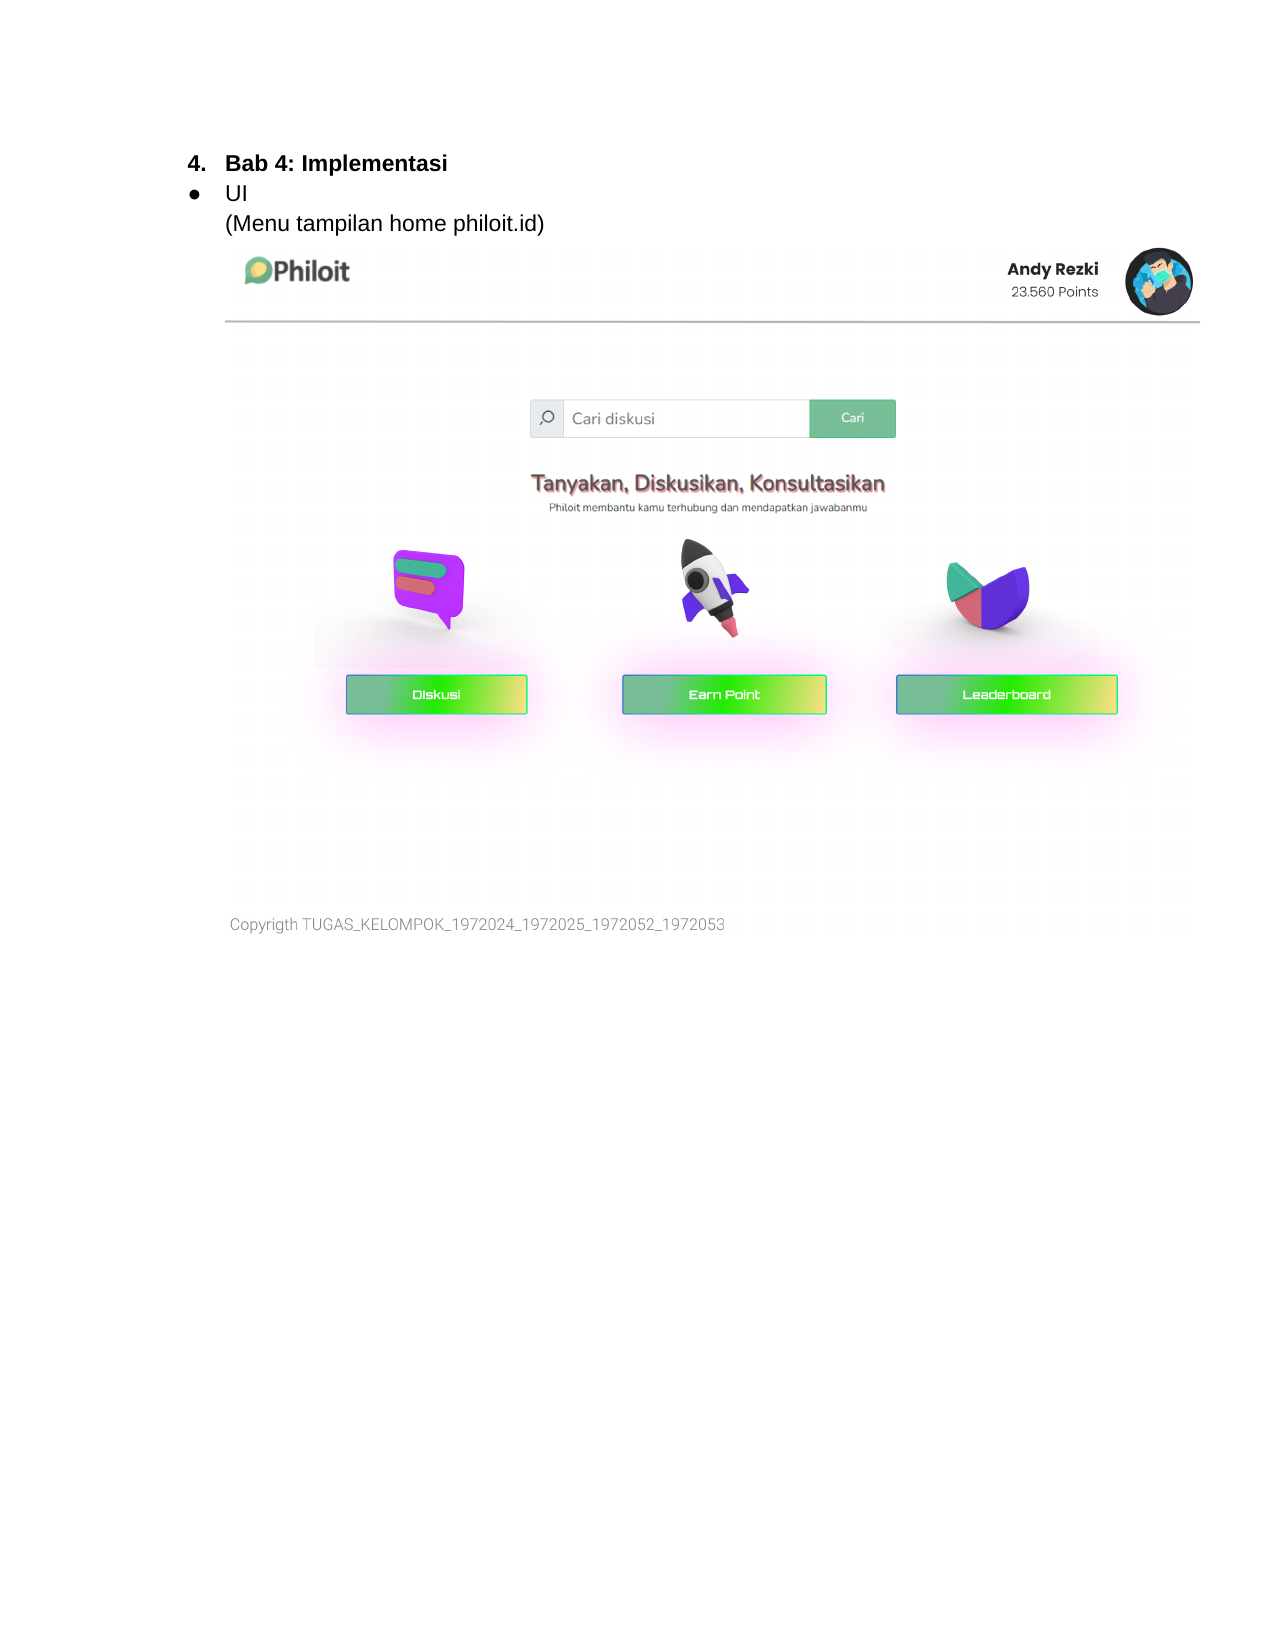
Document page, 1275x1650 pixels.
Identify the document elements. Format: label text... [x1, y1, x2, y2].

picture [225, 240, 1200, 935]
list UI [187, 180, 1125, 207]
text (Menu tampilan home philoit.id) [225, 210, 1125, 237]
list Bab 4: Implementasi [187, 150, 1125, 176]
